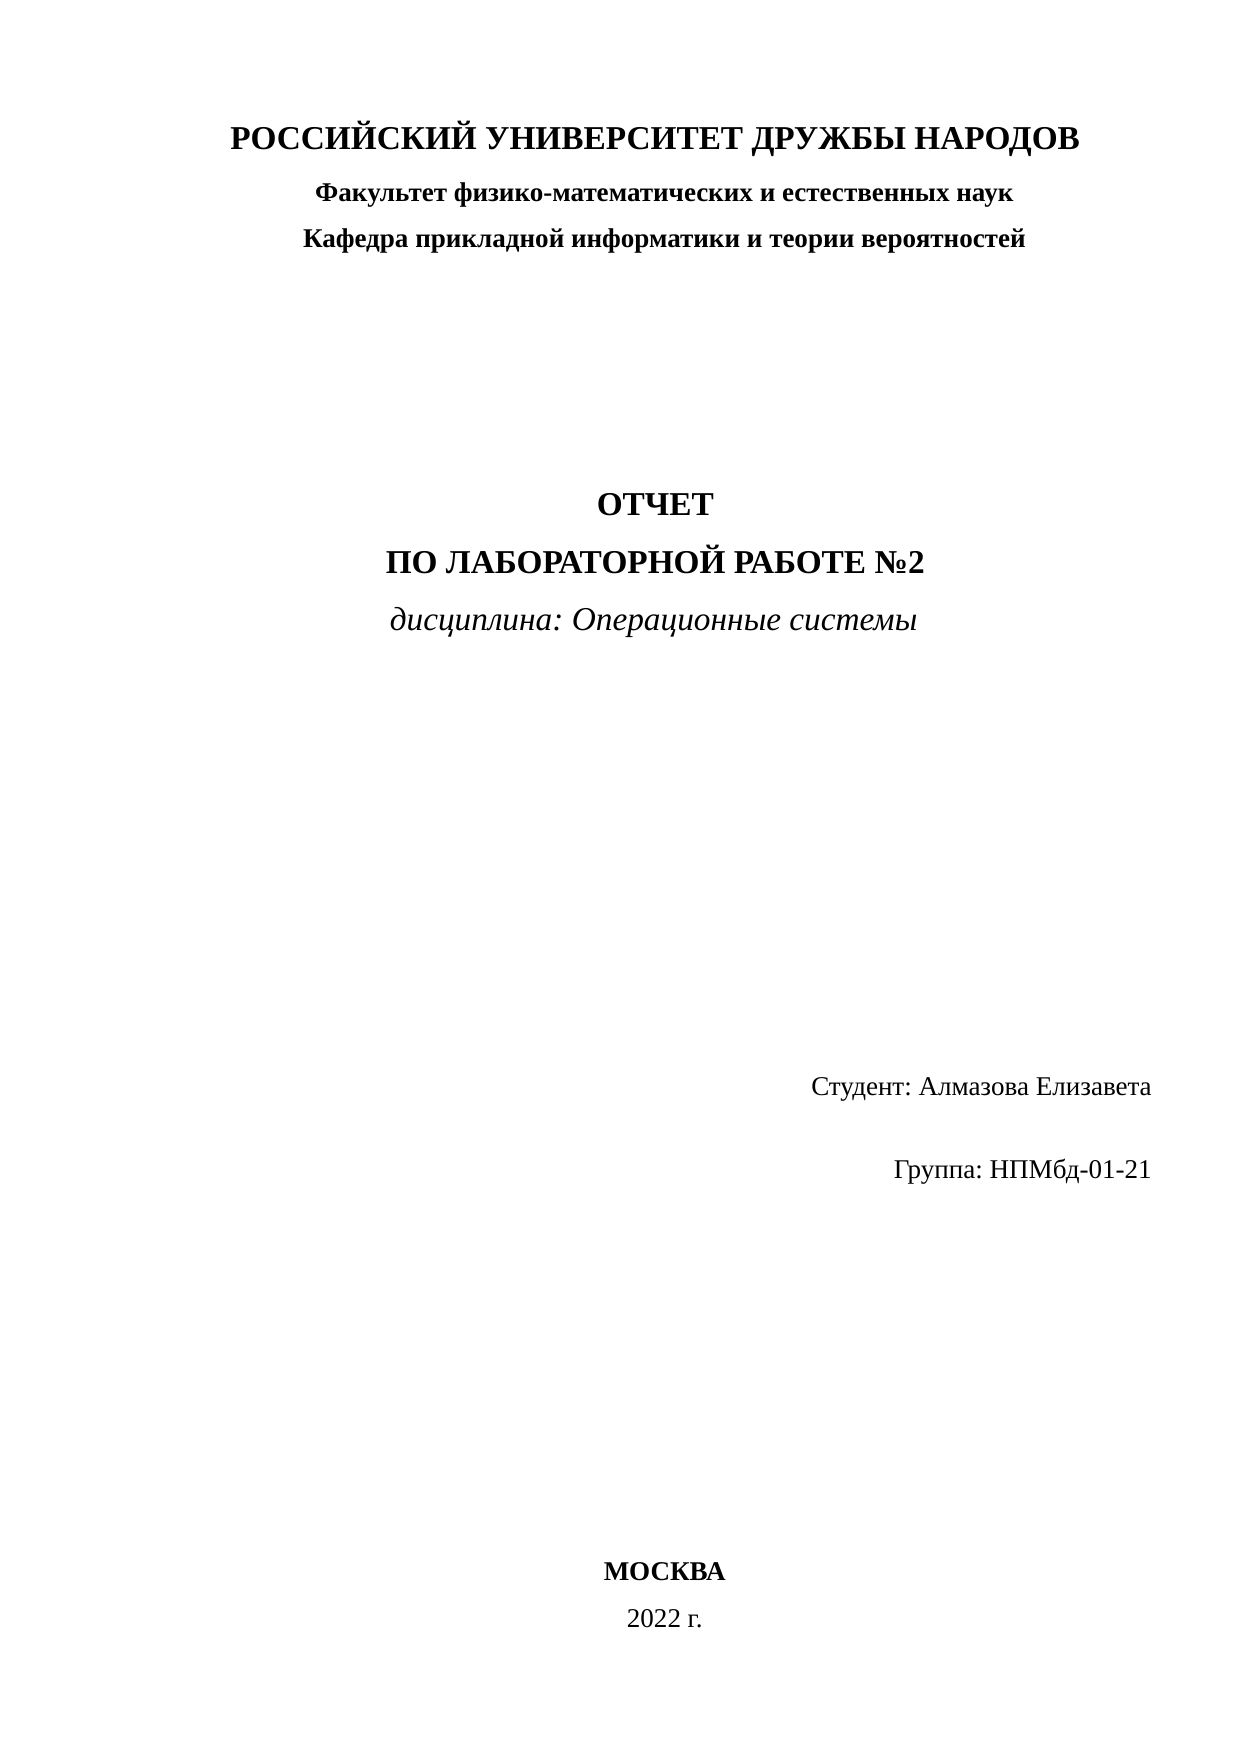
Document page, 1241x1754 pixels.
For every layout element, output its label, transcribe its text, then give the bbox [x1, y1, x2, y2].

text МОСКВА [177, 1555, 1152, 1586]
text РОССИЙСКИЙ УНИВЕРСИТЕТ ДРУЖБЫ НАРОДОВ [158, 118, 1152, 156]
text Студент: Алмазова Елизавета [177, 1070, 1152, 1101]
text дисциплина: Операционные системы [158, 599, 1152, 638]
text Группа: НПМбд-01-21 [177, 1153, 1152, 1184]
text ОТЧЕТ [158, 484, 1152, 523]
text Факультет физико-математических и естественных наук [177, 176, 1152, 207]
text Кафедра прикладной информатики и теории вероятностей [177, 222, 1152, 253]
text 2022 г. [177, 1602, 1152, 1633]
text по лабораторной работе №2 [158, 542, 1152, 580]
